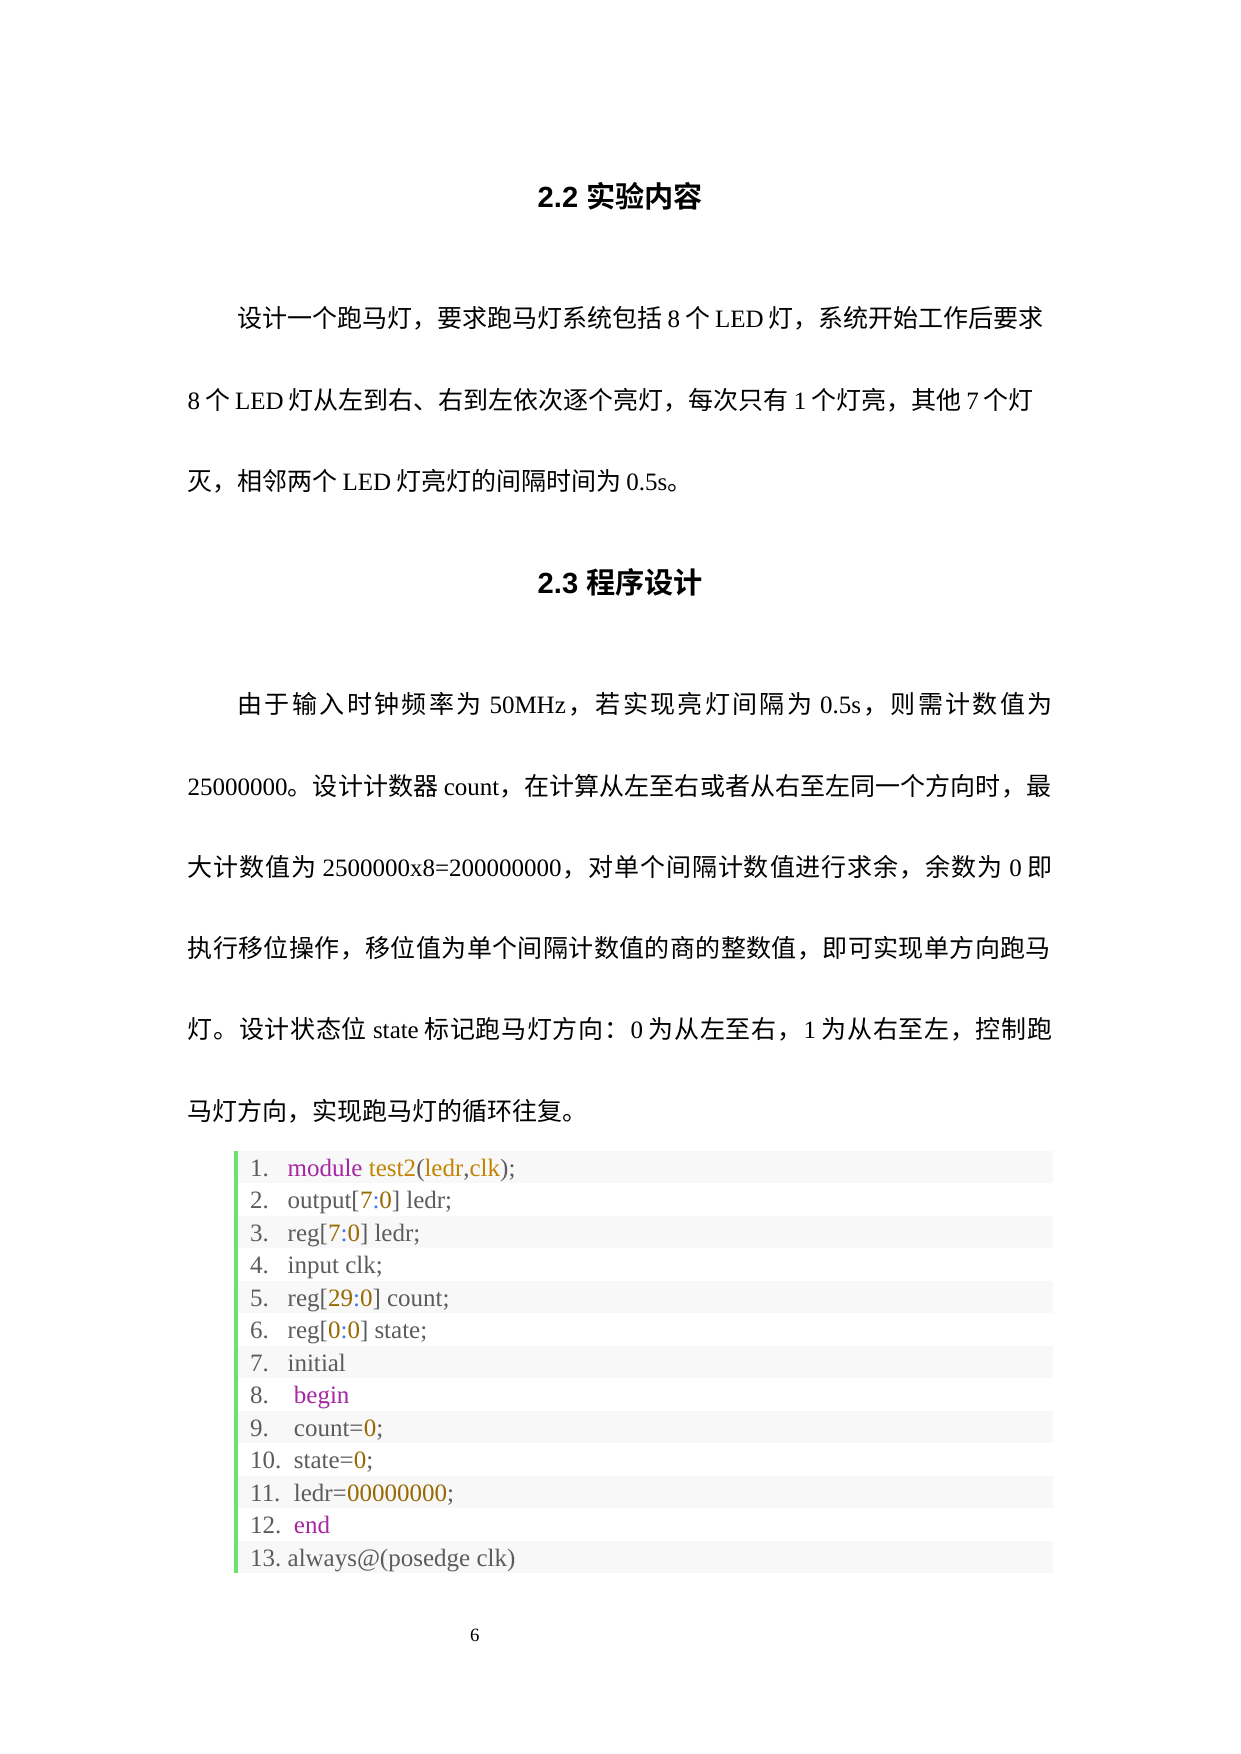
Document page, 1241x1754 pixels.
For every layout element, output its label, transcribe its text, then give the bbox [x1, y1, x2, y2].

list reg[7:0] ledr; [238, 1216, 1053, 1248]
list state=0; [238, 1443, 1053, 1476]
list initial [238, 1346, 1053, 1378]
list module test2(ledr,clk); [238, 1151, 1053, 1183]
list output[7:0] ledr; [238, 1183, 1053, 1216]
list ledr=00000000; [238, 1476, 1053, 1508]
text 由于输入时钟频率为50MHz，若实现亮灯间隔为0.5s，则需计数值为25000000。设计计数器count，在计算从左至右或者从右至左同一个方向时，最大计数值为2500000x8=200000000，对单个间隔计数值进行求余，余数为0即执行移位操作，移位值为单个间隔计数值的商的整数值，即可实现单方向跑马灯。设计状态位state标记跑马灯方向：0为从左至右，1为从右至左，控制跑马灯方向，实现跑马灯的循环往复。 [187, 671, 1053, 1142]
list reg[0:0] state; [238, 1313, 1053, 1346]
list begin [238, 1378, 1053, 1411]
list input clk; [238, 1248, 1053, 1281]
list reg[29:0] count; [238, 1281, 1053, 1313]
subtitle 2.2 实验内容 [187, 162, 1053, 227]
list end [238, 1508, 1053, 1541]
list always@(posedge clk) [238, 1541, 1053, 1573]
list count=0; [238, 1411, 1053, 1443]
text 设计一个跑马灯，要求跑马灯系统包括8个LED灯，系统开始工作后要求8个LED灯从左到右、右到左依次逐个亮灯，每次只有1个灯亮，其他7个灯灭，相邻两个LED灯亮灯的间隔时间为0.5s。 [187, 284, 1053, 512]
subtitle 2.3 程序设计 [187, 548, 1053, 613]
